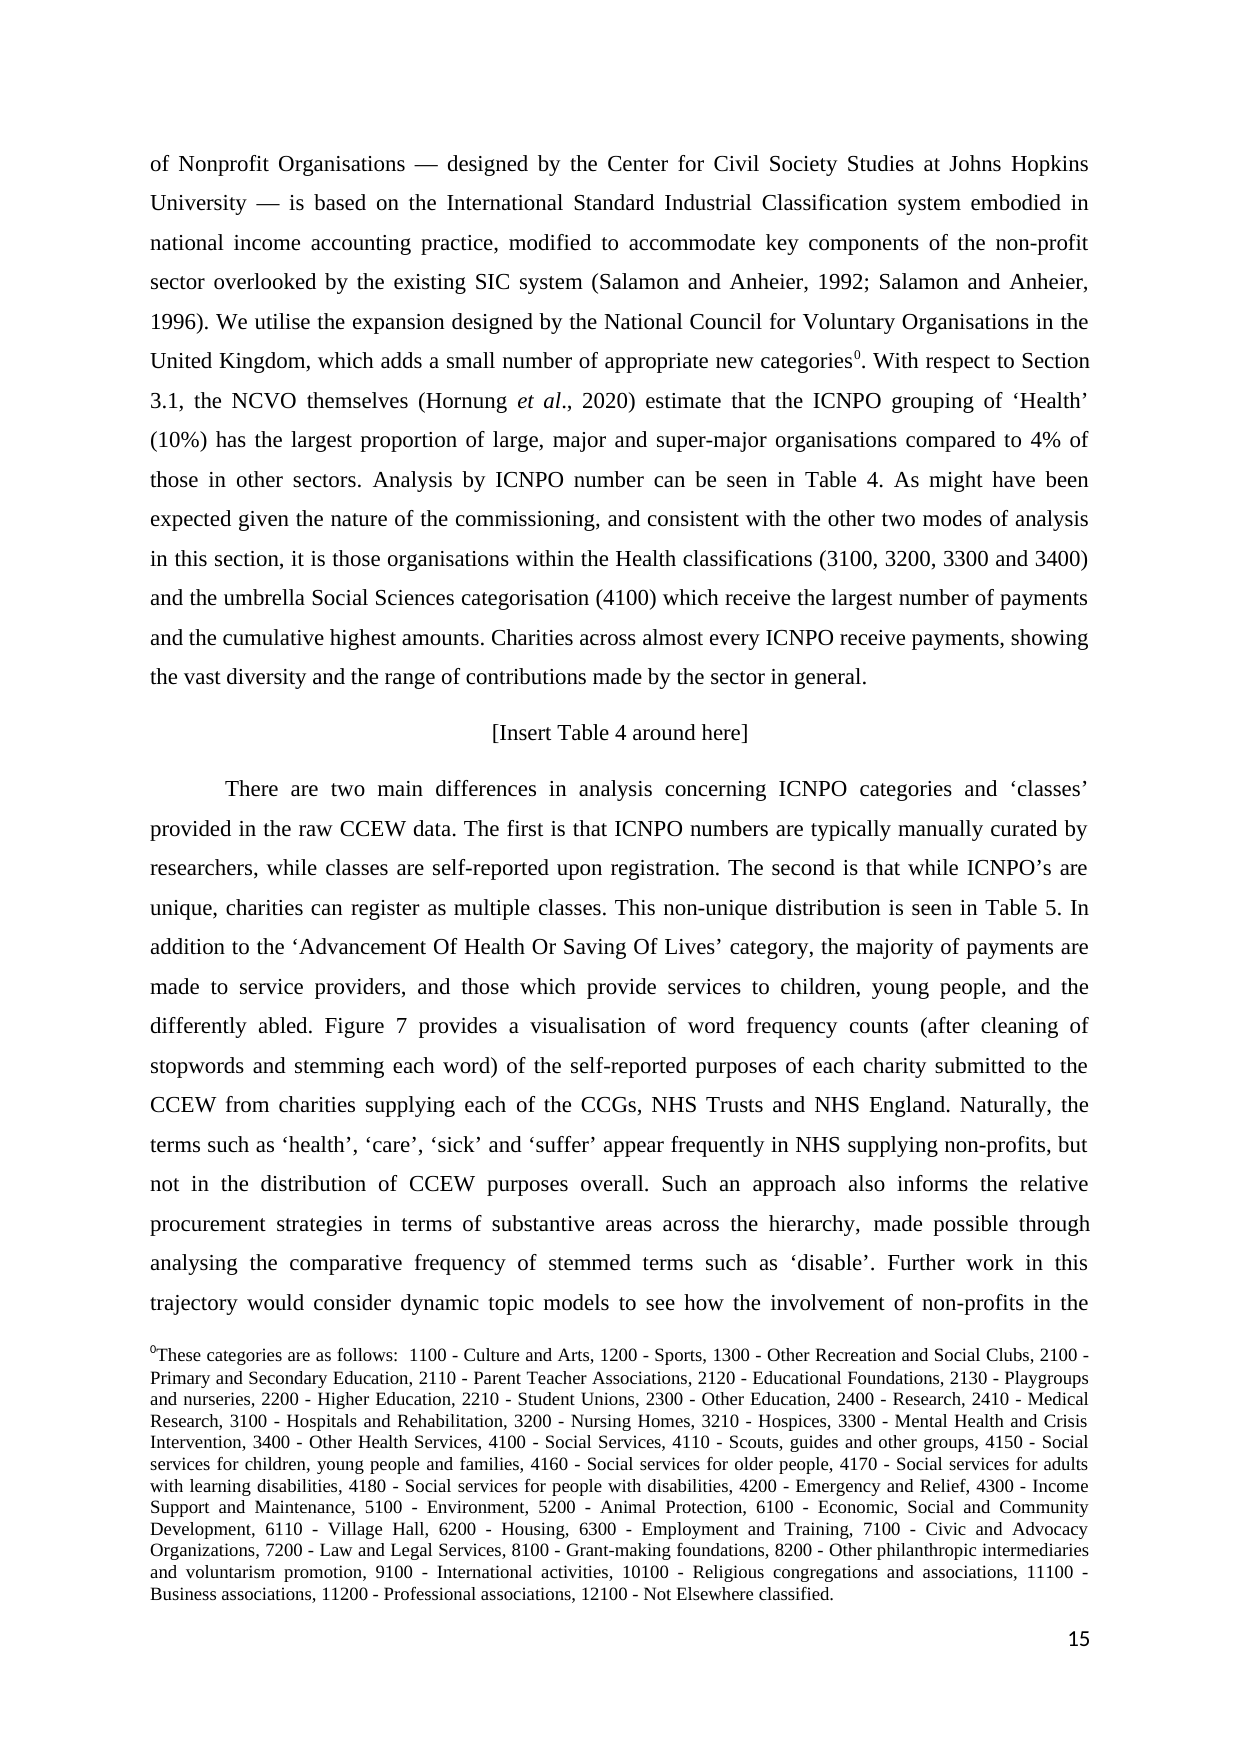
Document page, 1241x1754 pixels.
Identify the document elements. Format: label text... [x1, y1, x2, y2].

text [Insert Table 4 around here] [150, 719, 1090, 746]
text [150, 776, 1090, 1315]
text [150, 150, 1090, 689]
